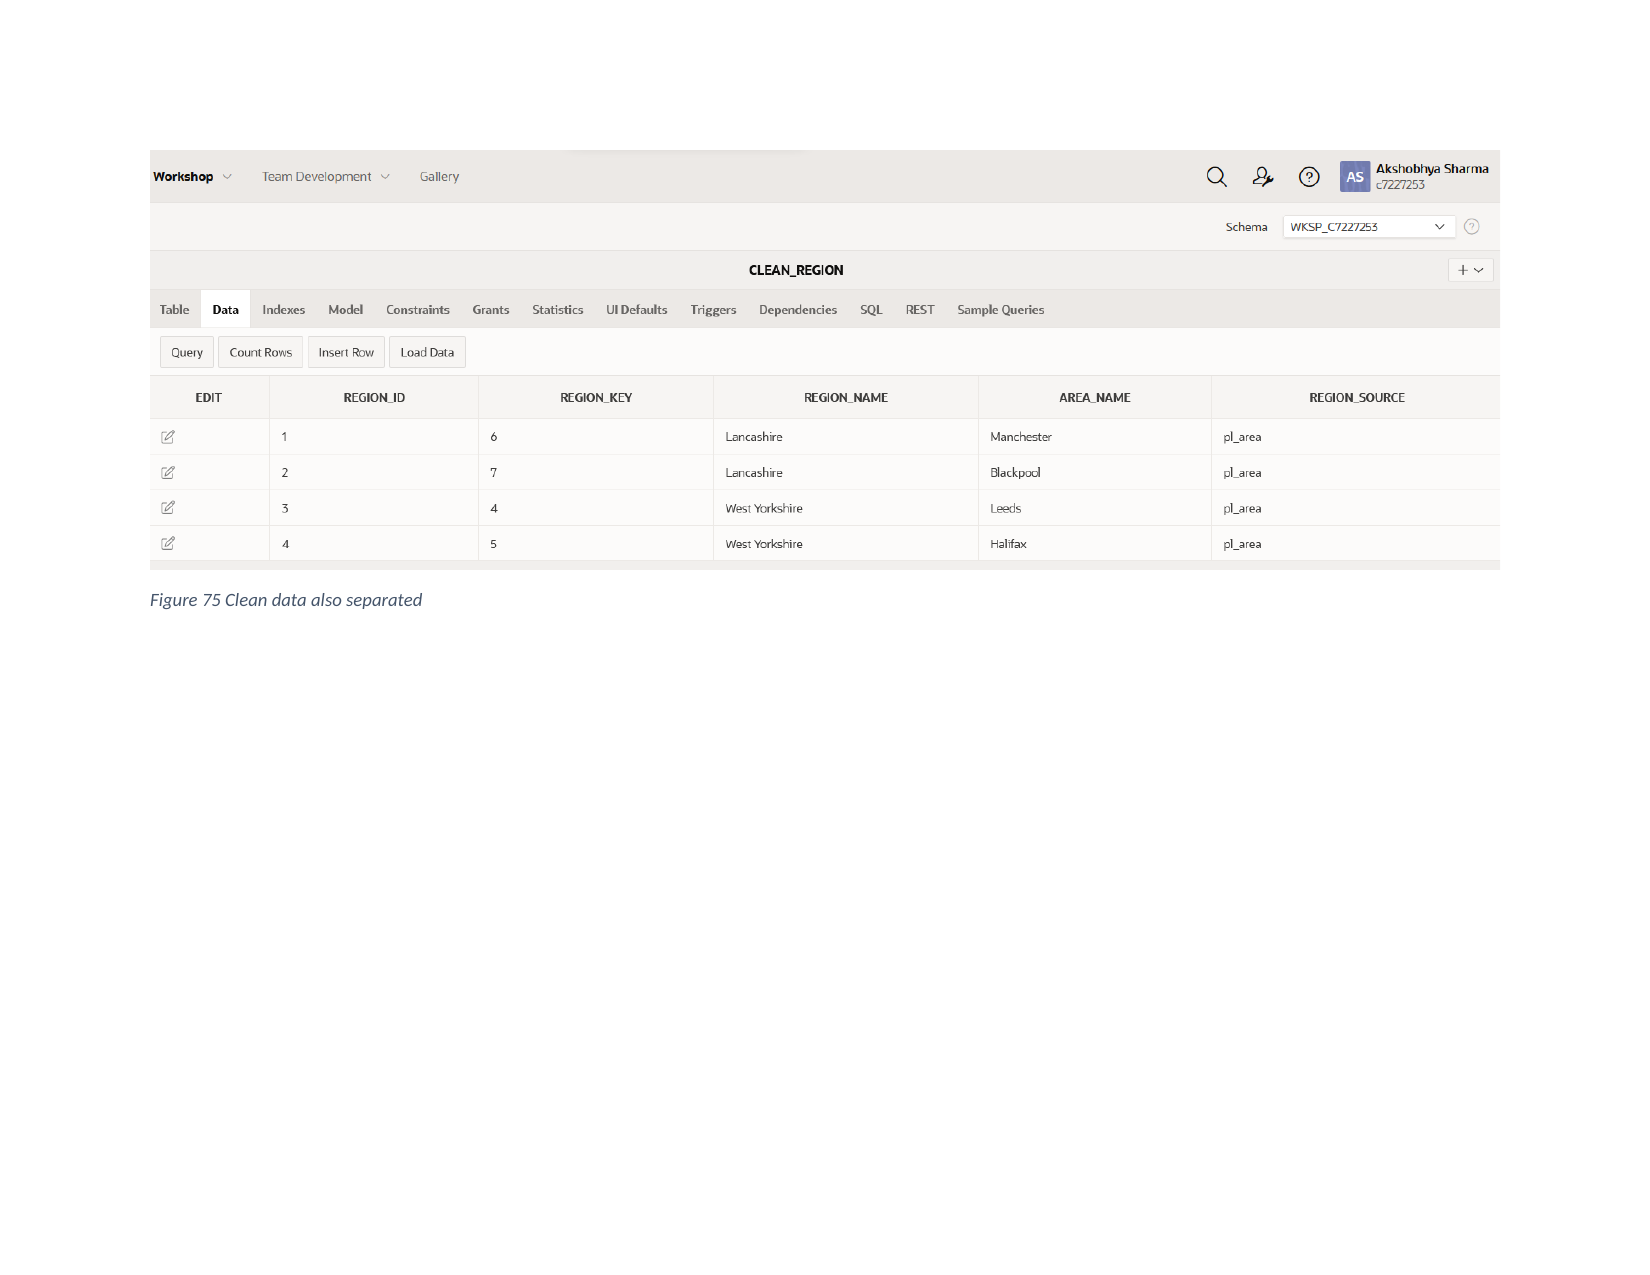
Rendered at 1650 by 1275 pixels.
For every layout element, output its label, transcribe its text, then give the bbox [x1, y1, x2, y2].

picture [150, 150, 1500, 570]
